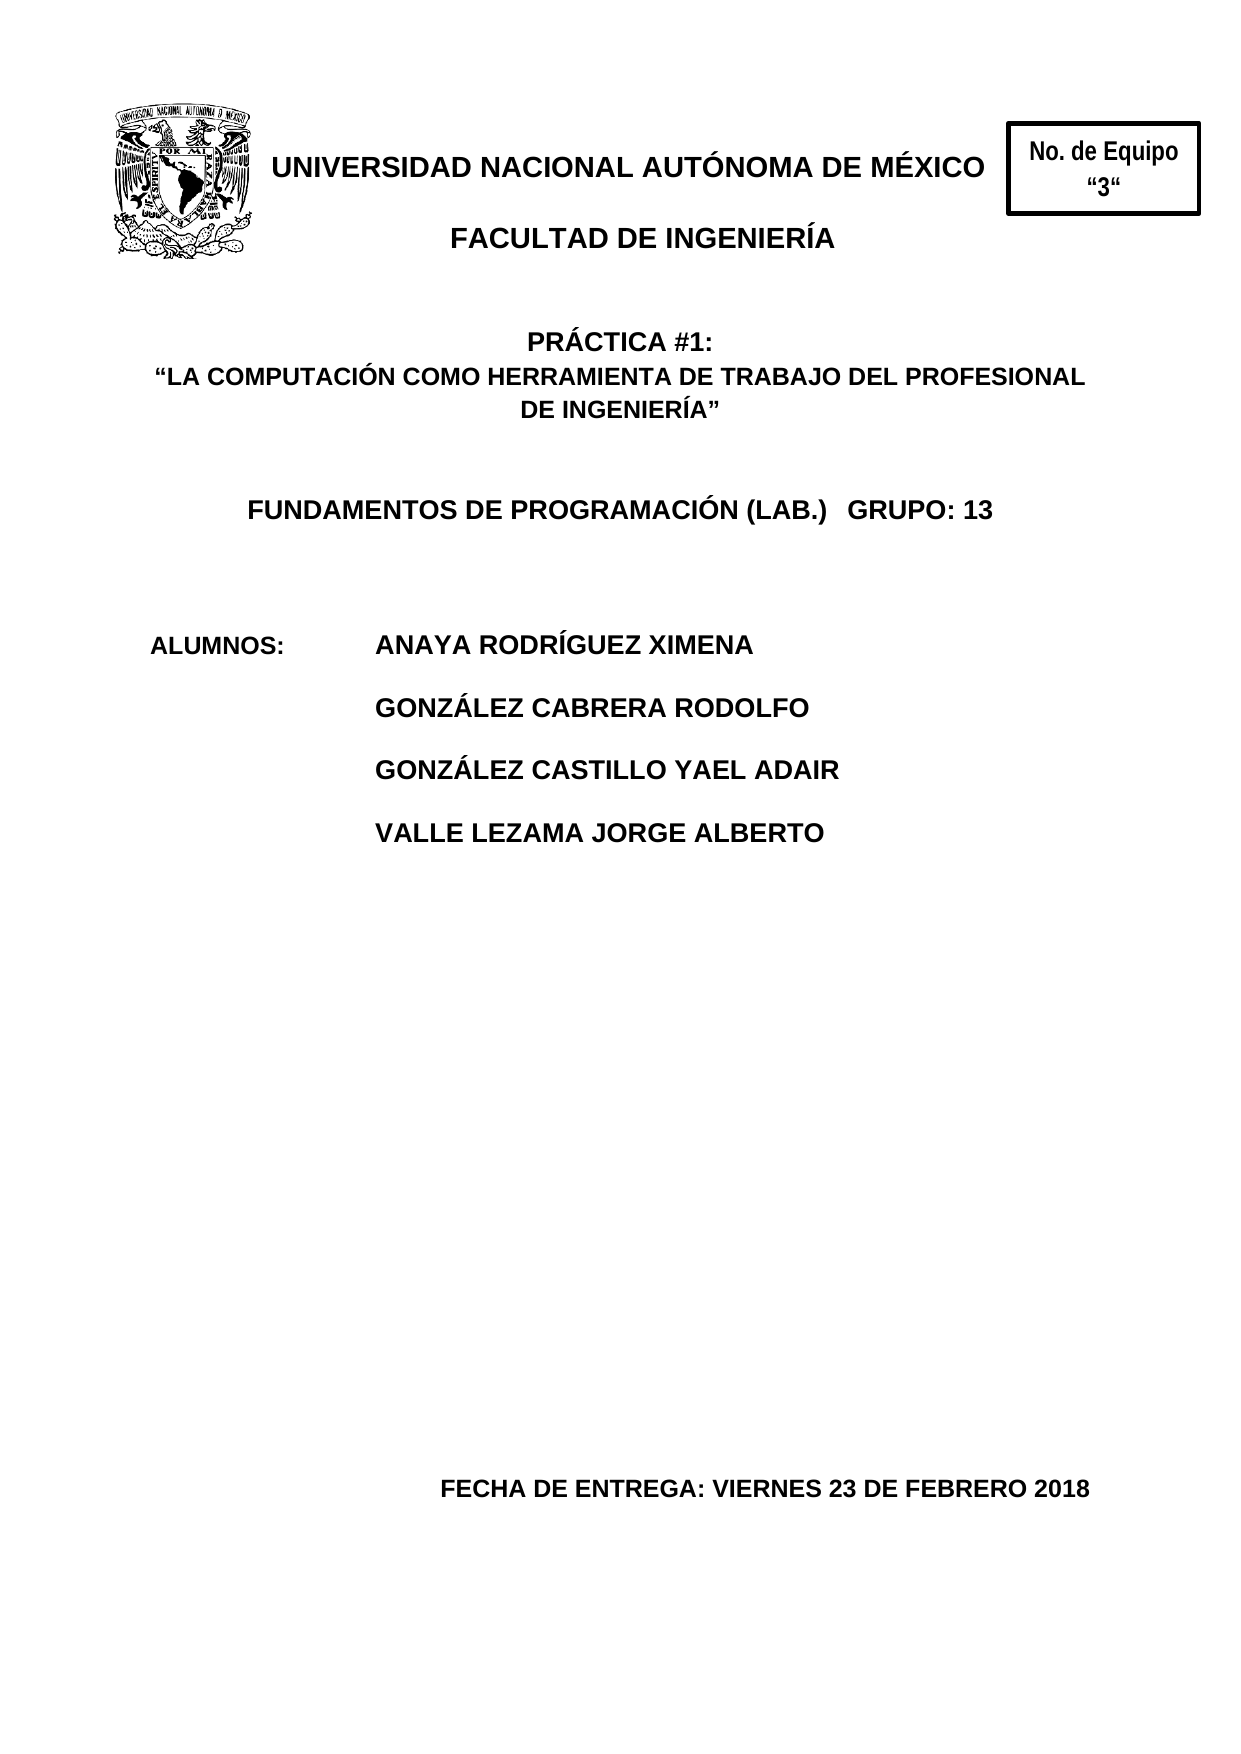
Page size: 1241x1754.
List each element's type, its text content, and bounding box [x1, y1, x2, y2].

text GONZÁLEZ CABRERA RODOLFO [300, 692, 1090, 723]
text FUNDAMENTOS DE PROGRAMACIÓN (LAB.) GRUPO: 13 [150, 494, 1090, 525]
picture [111, 100, 253, 259]
text VALLE LEZAMA JORGE ALBERTO [300, 817, 1090, 848]
text PRÁCTICA #1: [150, 326, 1090, 357]
text FECHA DE ENTREGA: VIERNES 23 DE FEBRERO 2018 [150, 1473, 1090, 1502]
text “LA COMPUTACIÓN COMO HERRAMIENTA DE TRABAJO DEL PROFESIONAL DE INGENIERÍA” [150, 362, 1090, 424]
text FACULTAD DE INGENIERÍA [375, 222, 1090, 255]
text ALUMNOS: ANAYA RODRÍGUEZ XIMENA [150, 629, 1090, 660]
text UNIVERSIDAD NACIONAL AUTÓNOMA DE MÉXICO [253, 150, 1006, 183]
text GONZÁLEZ CASTILLO YAEL ADAIR [300, 754, 1090, 785]
